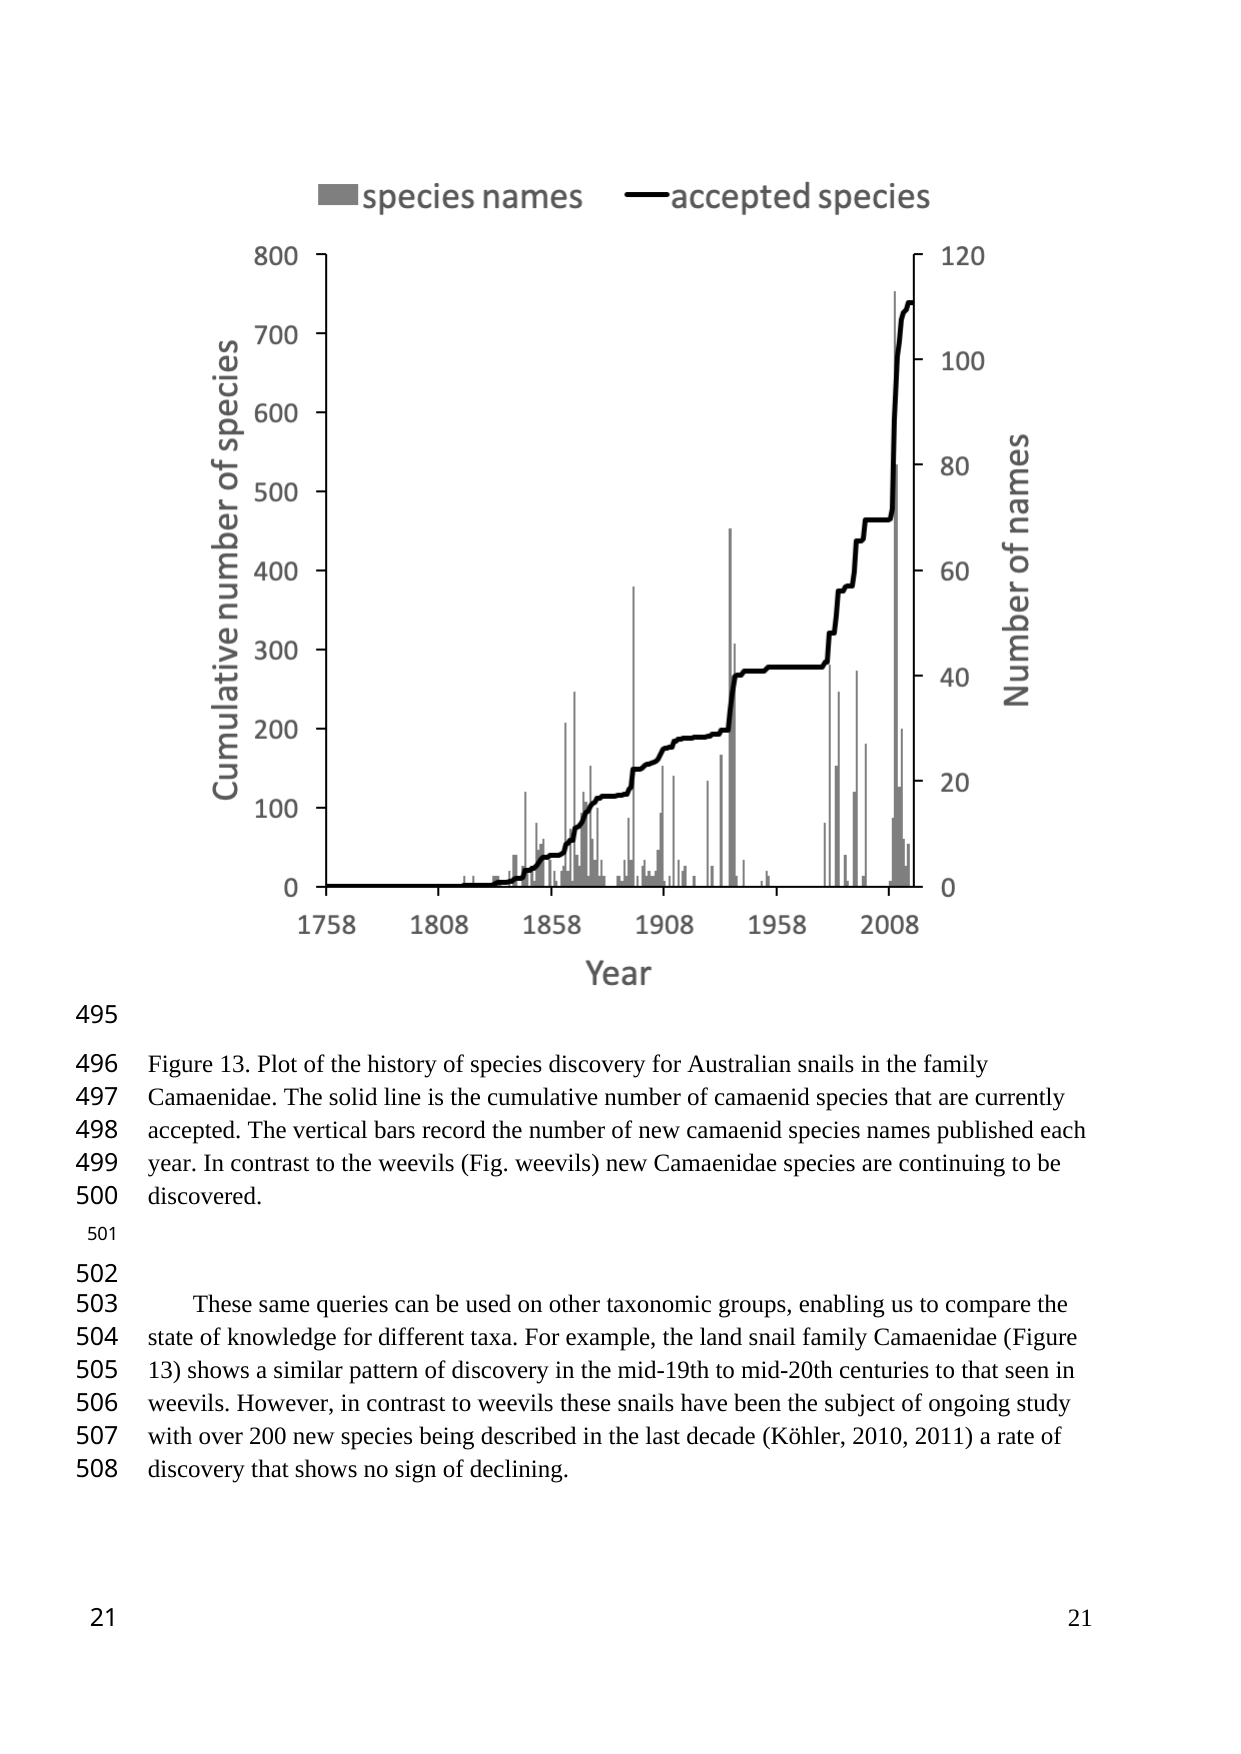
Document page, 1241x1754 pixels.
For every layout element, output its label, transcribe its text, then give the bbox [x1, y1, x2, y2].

picture [171, 147, 1069, 1024]
